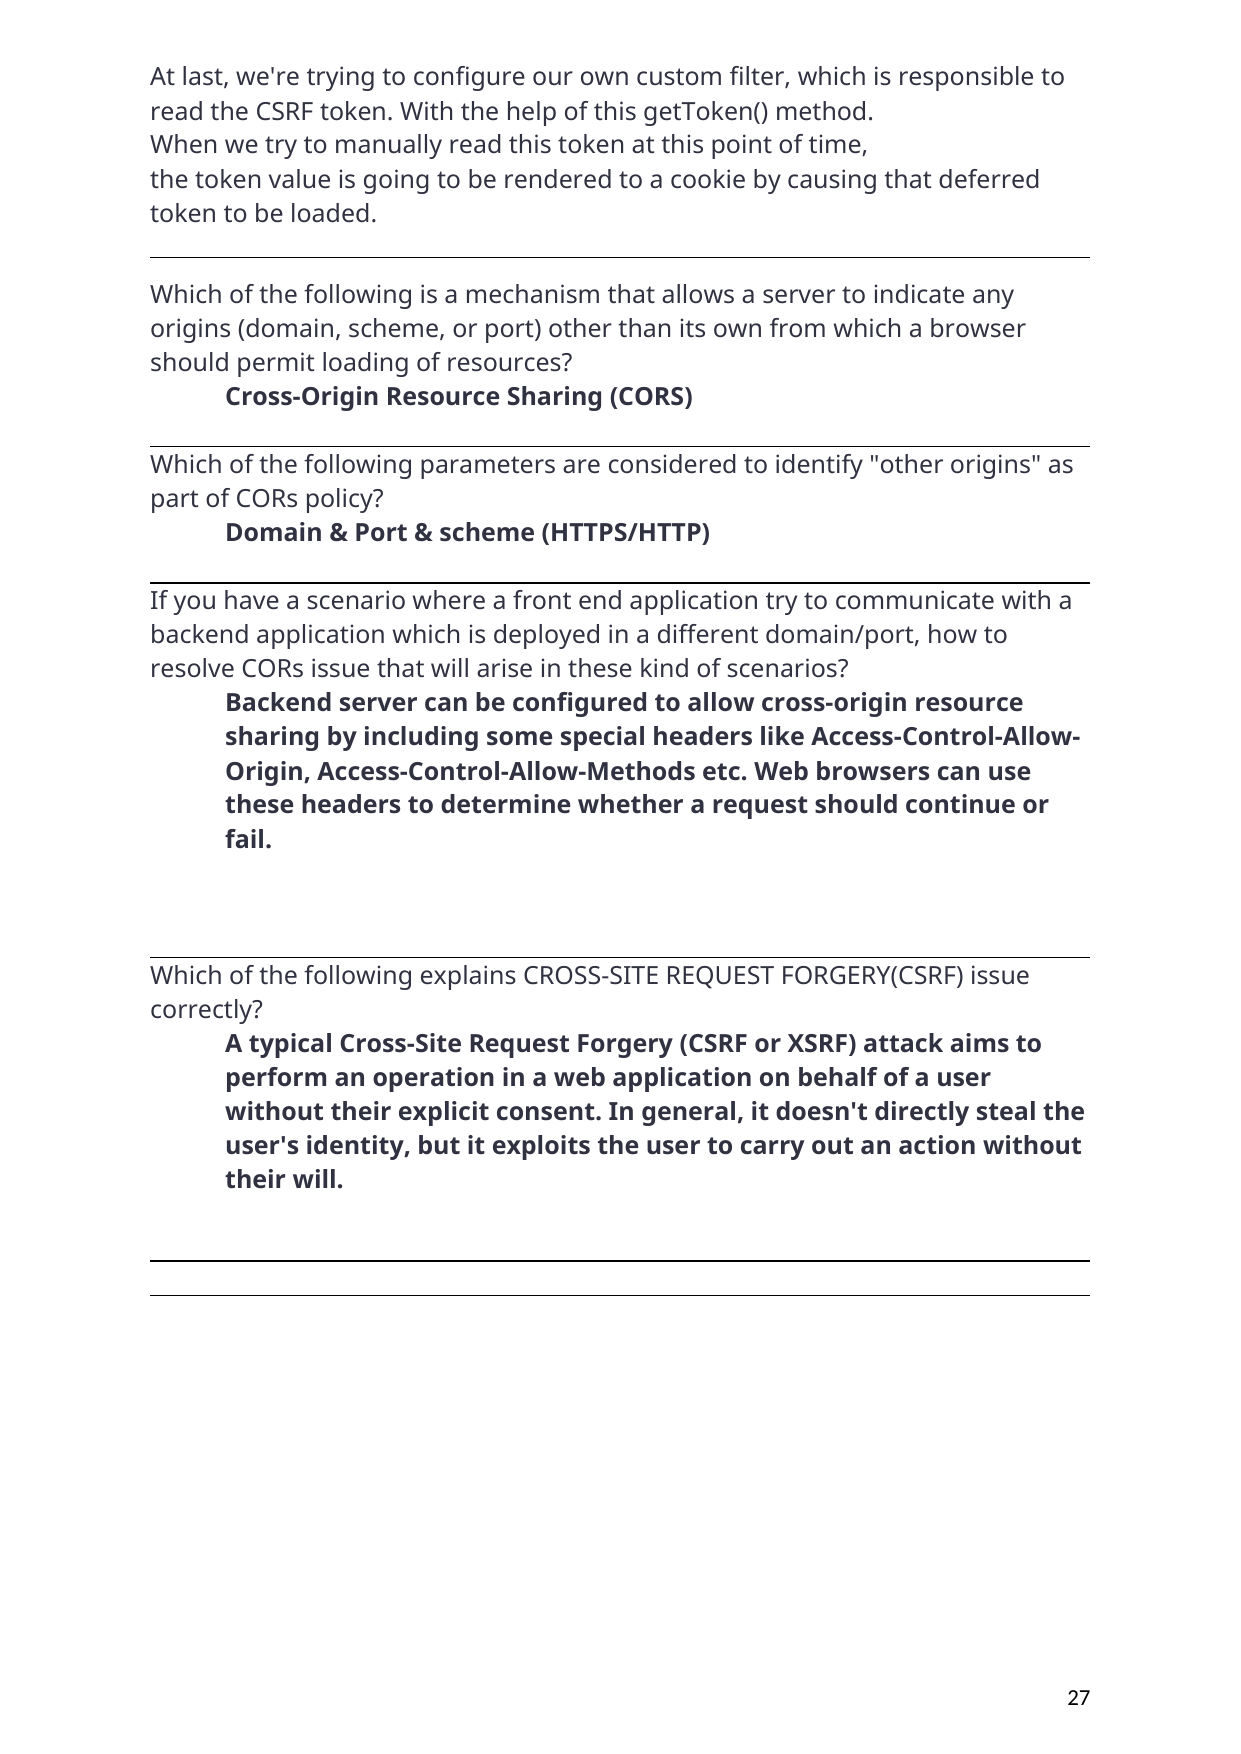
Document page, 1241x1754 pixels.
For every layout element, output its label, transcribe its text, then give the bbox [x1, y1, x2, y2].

text If you have a scenario where a front end application try to communicate with a backend application which is deployed in a different domain/port, how to resolve CORs issue that will arise in these kind of scenarios? [150, 584, 1090, 685]
text A typical Cross-Site Request Forgery (CSRF or XSRF) attack aims to perform an operation in a web application on behalf of a user without their explicit consent. In general, it doesn't directly steal the user's identity, but it exploits the user to carry out an action without their will. [225, 1026, 1090, 1196]
text At last, we're trying to configure our own custom filter, which is responsible to read the CSRF token. With the help of this getToken() method. [150, 59, 1090, 127]
text Which of the following parameters are considered to identify "other origins" as part of CORs policy? [150, 447, 1090, 515]
text the token value is going to be rendered to a cookie by causing that deferred token to be loaded. [150, 161, 1090, 229]
text When we try to manually read this token at this point of time, [150, 127, 1090, 161]
text Backend server can be configured to allow cross-origin resource sharing by including some special headers like Access-Control-Allow-Origin, Access-Control-Allow-Methods etc. Web browsers can use these headers to determine whether a request should continue or fail. [225, 685, 1090, 855]
text Cross-Origin Resource Sharing (CORS) [225, 378, 1090, 412]
text Domain & Port & scheme (HTTPS/HTTP) [225, 515, 1090, 549]
text Which of the following is a mechanism that allows a server to indicate any origins (domain, scheme, or port) other than its own from which a browser should permit loading of resources? [150, 276, 1090, 378]
text Which of the following explains CROSS-SITE REQUEST FORGERY(CSRF) issue correctly? [150, 958, 1090, 1026]
